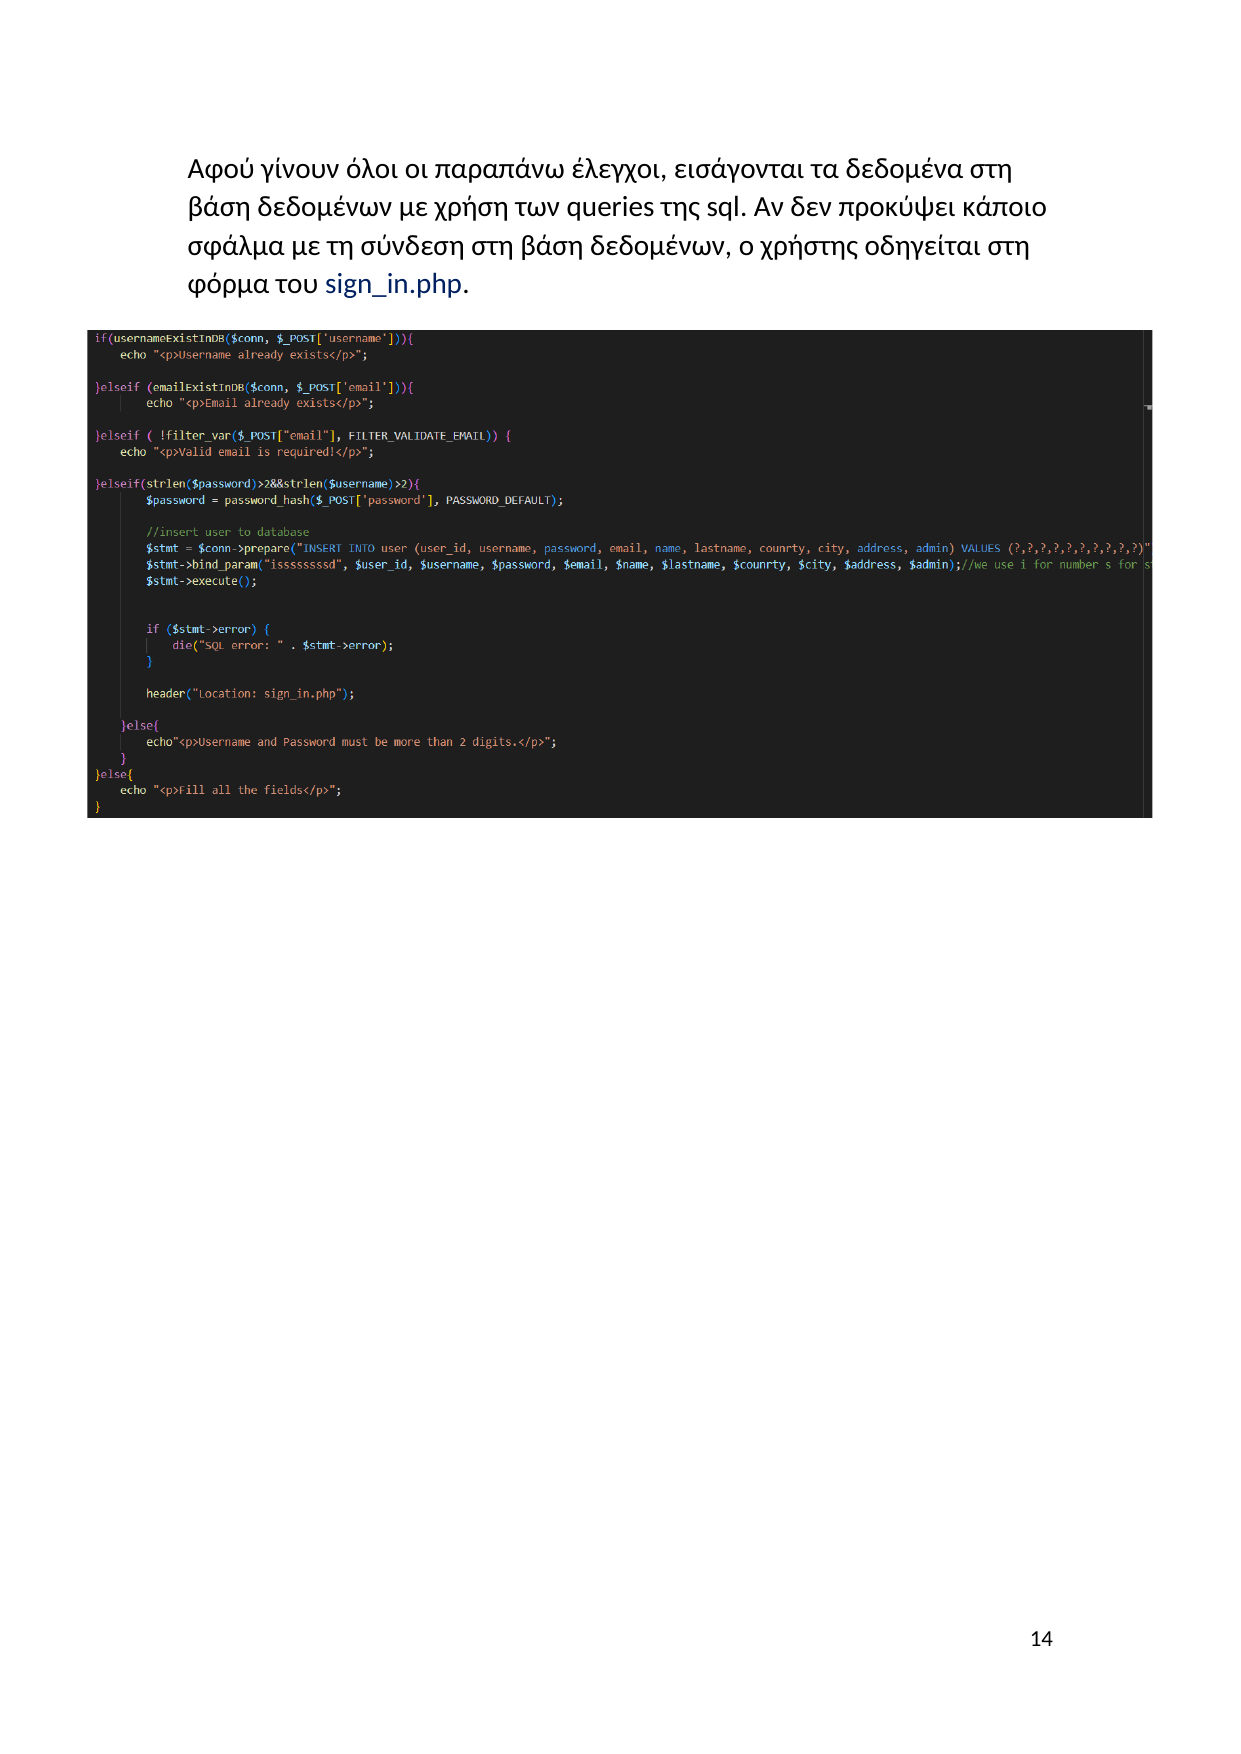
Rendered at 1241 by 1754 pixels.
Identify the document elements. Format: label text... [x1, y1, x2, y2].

text Αφού γίνουν όλοι οι παραπάνω έλεγχοι, εισάγονται τα δεδομένα στη βάση δεδομένων με χρήση των queries της sql. Αν δεν προκύψει κάποιο σφάλμα με τη σύνδεση στη βάση δεδομένων, ο χρήστης οδηγείται στη φόρμα του sign_in.php. [187, 150, 1053, 301]
picture [87, 330, 1153, 818]
